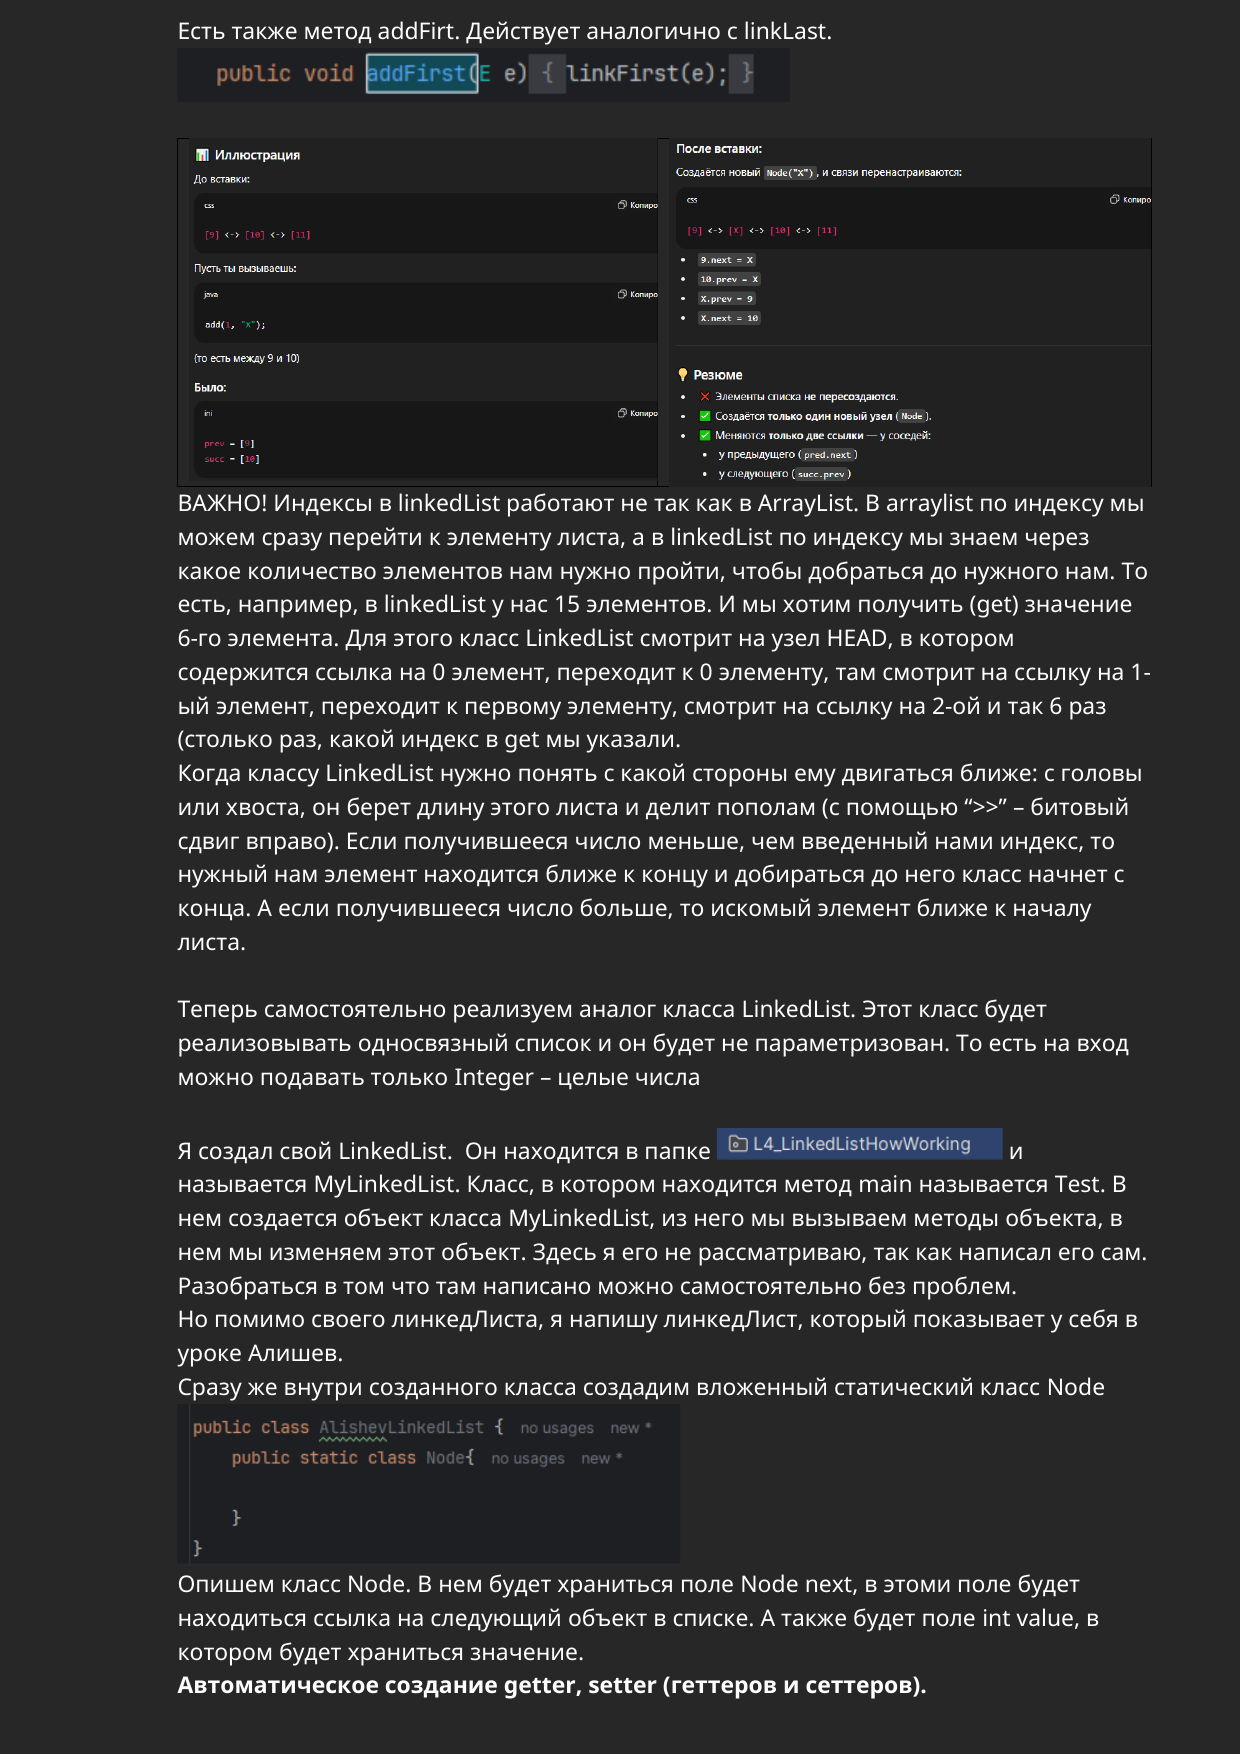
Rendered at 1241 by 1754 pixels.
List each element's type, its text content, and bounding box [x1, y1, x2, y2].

text Но помимо своего линкедЛиста, я напишу линкедЛист, который показывает у себя в уроке Алишев. [177, 1303, 1152, 1368]
text Я создал свой LinkedList. Он находится в папке и называется MyLinkedList. Класс, в котором находится метод main называется Test. В нем создается объект класса MyLinkedList, из него мы вызываем методы объекта, в нем мы изменяем этот объект. Здесь я его не рассматриваю, так как написал его сам. Разобраться в том что там написано можно самостоятельно без проблем. [177, 1128, 1152, 1301]
picture [177, 1404, 681, 1566]
text Автоматическое создание getter, setter (геттеров и сеттеров). [177, 1669, 1152, 1701]
text ВАЖНО! Индексы в linkedList работают не так как в ArrayList. В arraylist по индексу мы можем сразу перейти к элементу листа, а в linkedList по индексу мы знаем через какое количество элементов нам нужно пройти, чтобы добраться до нужного нам. То есть, например, в linkedList у нас 15 элементов. И мы хотим получить (get) значение 6-го элемента. Для этого класс LinkedList смотрит на узел HEAD, в котором содержится ссылка на 0 элемент, переходит к 0 элементу, там смотрит на ссылку на 1-ый элемент, переходит к первому элементу, смотрит на ссылку на 2-ой и так 6 раз (столько раз, какой индекс в get мы указали. [177, 487, 1152, 755]
picture [177, 48, 790, 102]
text Теперь самостоятельно реализуем аналог класса LinkedList. Этот класс будет реализовывать односвязный список и он будет не параметризован. То есть на вход можно подавать только Integer – целые числа [177, 993, 1152, 1092]
picture [716, 1128, 1003, 1160]
picture [188, 138, 658, 481]
text Когда классу LinkedList нужно понять с какой стороны ему двигаться ближе: с головы или хвоста, он берет длину этого листа и делит пополам (с помощью “>>” – битовый сдвиг вправо). Если получившееся число меньше, чем введенный нами индекс, то нужный нам элемент находится ближе к концу и добираться до него класс начнет с конца. А если получившееся число больше, то искомый элемент ближе к началу листа. [177, 757, 1152, 957]
table_header [178, 139, 657, 486]
text Есть также метод addFirt. Действует аналогично с linkLast. [177, 15, 1152, 46]
table_header [658, 139, 668, 486]
text Опишем класс Node. В нем будет храниться поле Node next, в этоми поле будет находиться ссылка на следующий объект в списке. А также будет поле int value, в котором будет храниться значение. [177, 1568, 1152, 1667]
picture [668, 138, 1152, 487]
text Сразу же внутри созданного класса создадим вложенный статический класс Node [177, 1371, 1152, 1402]
